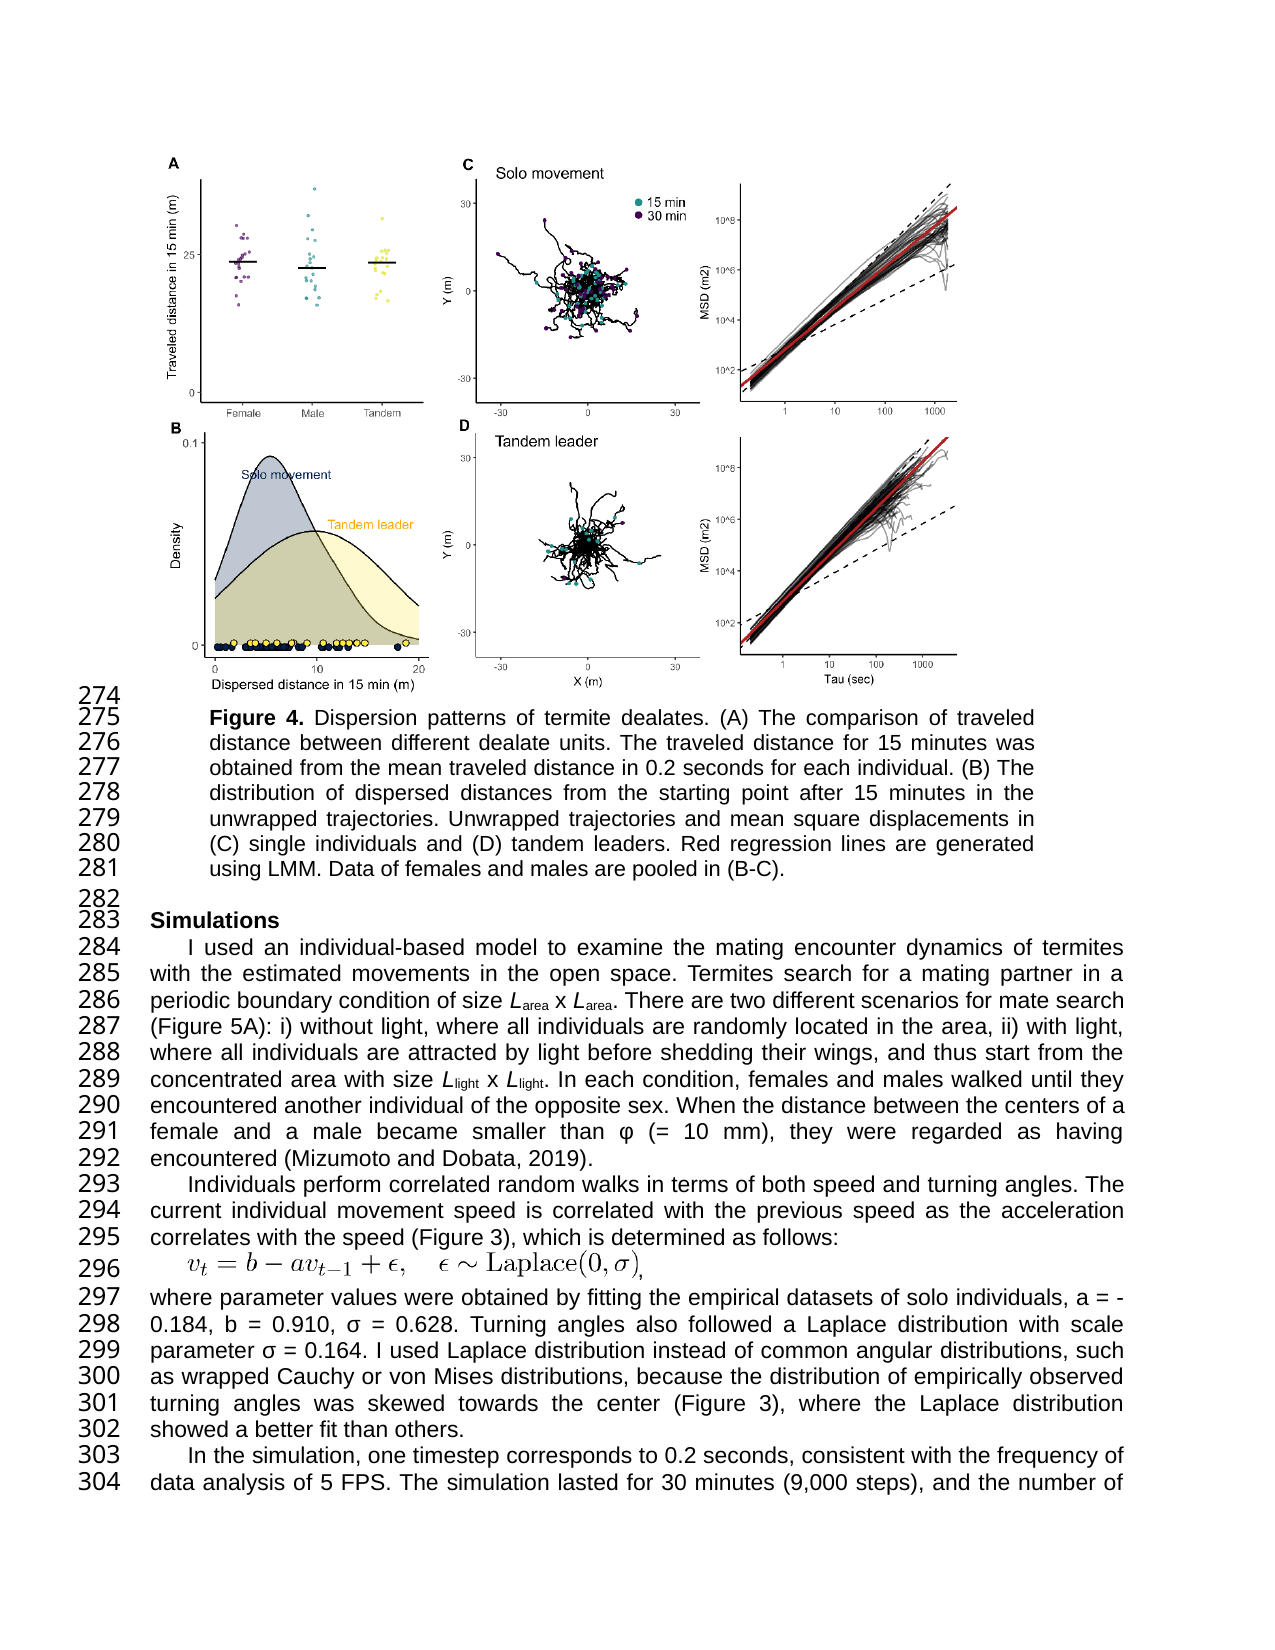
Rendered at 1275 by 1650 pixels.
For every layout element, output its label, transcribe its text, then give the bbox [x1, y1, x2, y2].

text where parameter values were obtained by fitting the empirical datasets of solo individuals, a = -0.184, b = 0.910, σ = 0.628. Turning angles also followed a Laplace distribution with scale parameter σ = 0.164. I used Laplace distribution instead of common angular distributions, such as wrapped Cauchy or von Mises distributions, because the distribution of empirically observed turning angles was skewed towards the center (Figure 3), where the Laplace distribution showed a better fit than others. [150, 1284, 1125, 1442]
picture [187, 1250, 638, 1278]
text Simulations [150, 907, 1125, 934]
text Figure 4. Dispersion patterns of termite dealates. (A) The comparison of traveled distance between different dealate units. The traveled distance for 15 minutes was obtained from the mean traveled distance in 0.2 seconds for each individual. (B) The distribution of dispersed distances from the starting point after 15 minutes in the unwrapped trajectories. Unwrapped trajectories and mean square displacements in (C) single individuals and (D) tandem leaders. Red regression lines are generated using LMM. Data of females and males are pooled in (B-C). [209, 705, 1036, 881]
picture [150, 150, 974, 705]
text Individuals perform correlated random walks in terms of both speed and turning angles. The current individual movement speed is correlated with the previous speed as the acceleration correlates with the speed (Figure 3), which is determined as follows: [150, 1171, 1125, 1250]
text I used an individual-based model to examine the mating encounter dynamics of termites with the estimated movements in the open space. Termites search for a mating partner in a periodic boundary condition of size Larea x Larea. There are two different scenarios for mate search (Figure 5A): i) without light, where all individuals are randomly located in the area, ii) with light, where all individuals are attracted by light before shedding their wings, and thus start from the concentrated area with size Llight x Llight. In each condition, females and males walked until they encountered another individual of the opposite sex. When the distance between the centers of a female and a male became smaller than φ (= 10 mm), they were regarded as having encountered (Mizumoto and Dobata, 2019). [150, 934, 1125, 1171]
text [150, 1442, 1125, 1495]
